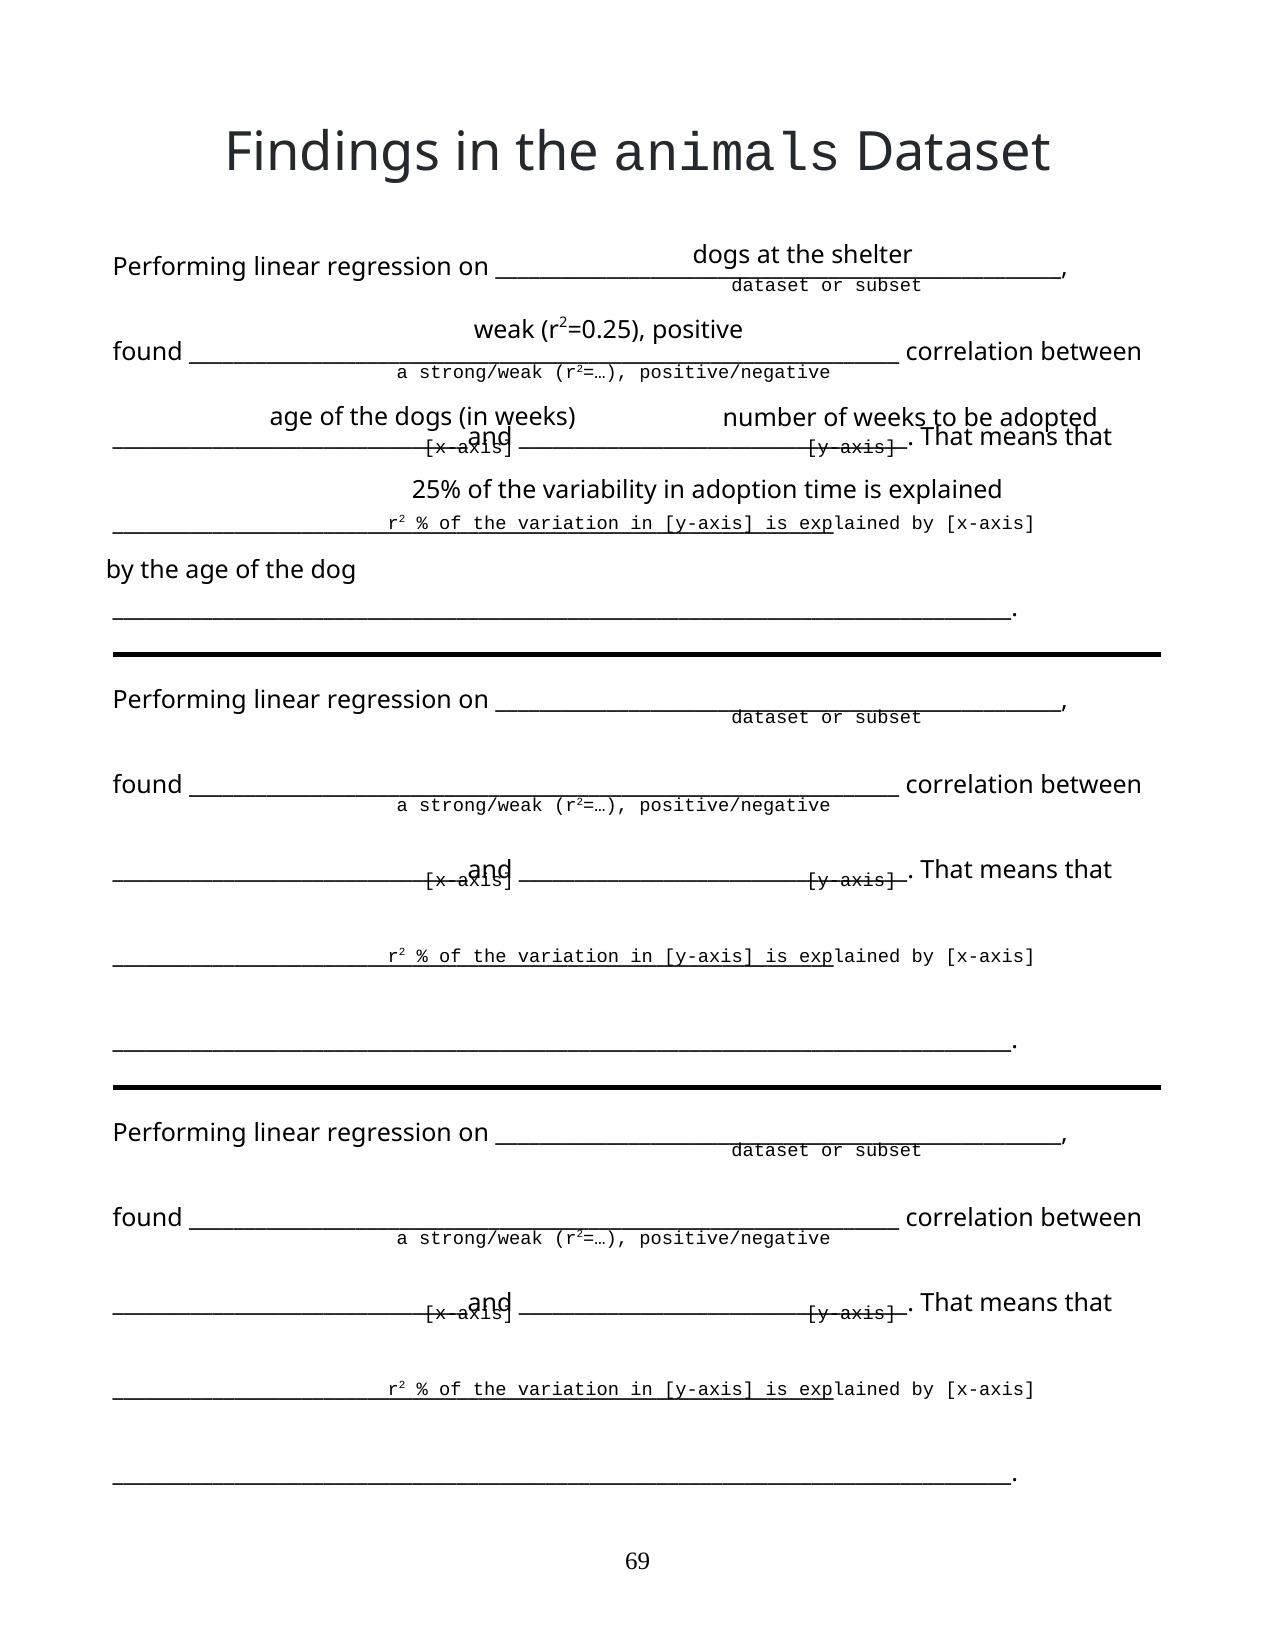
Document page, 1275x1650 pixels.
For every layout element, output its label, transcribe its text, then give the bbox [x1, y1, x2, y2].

table_cell Performing linear regression on ___________________________________________________, found ________________________________________________________________ correlation between ________________________________and ___________________________________. That means that _________________________________________________________________ _________________________________________________________________________________. [113, 1090, 1161, 1517]
subtitle Findings in the animals Dataset [112, 112, 1162, 187]
table_header Performing linear regression on ___________________________________________________, found ________________________________________________________________ correlation between ________________________________and ___________________________________. That means that _________________________________________________________________ _________________________________________________________________________________. [113, 224, 1161, 652]
table_cell Performing linear regression on ___________________________________________________, found ________________________________________________________________ correlation between ________________________________and ___________________________________. That means that _________________________________________________________________ _________________________________________________________________________________. [113, 657, 1161, 1085]
